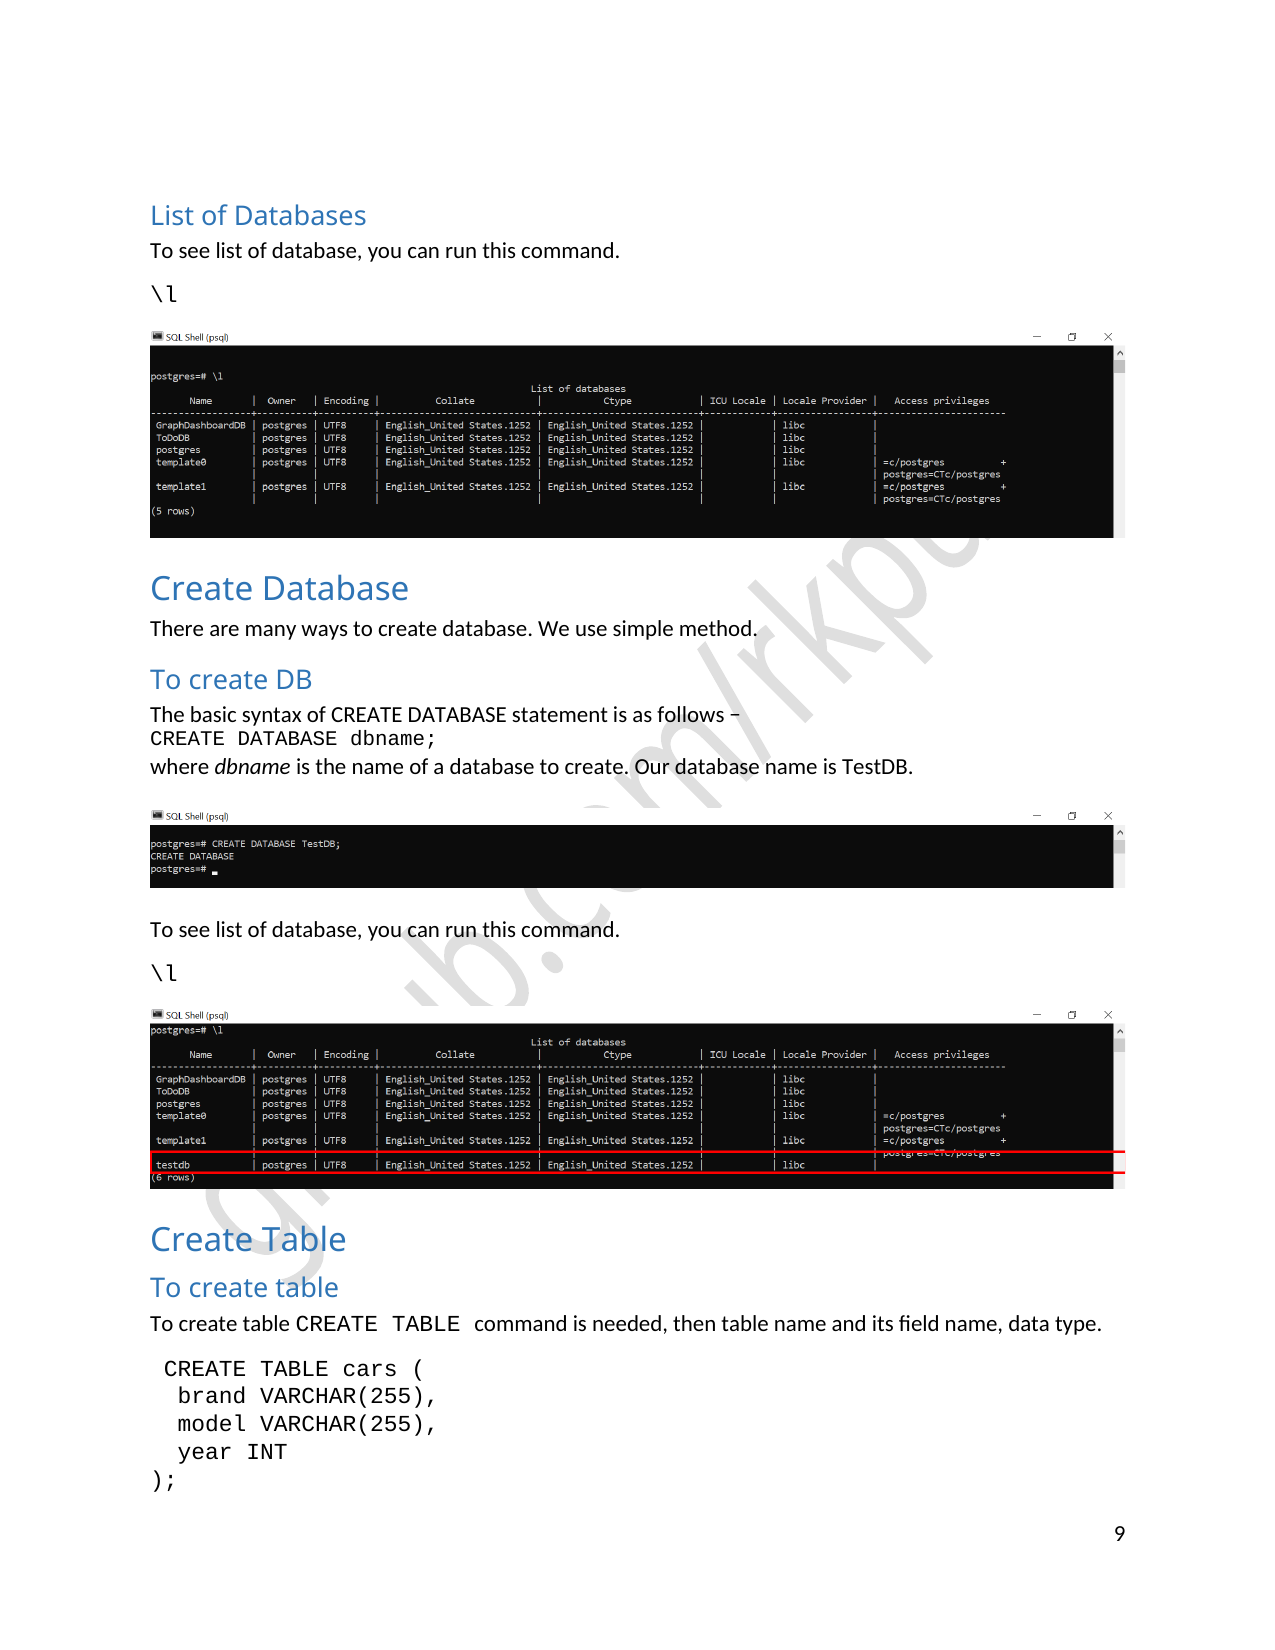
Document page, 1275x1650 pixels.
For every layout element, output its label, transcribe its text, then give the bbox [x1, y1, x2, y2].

text To create table CREATE TABLE command is needed, then table name and its field name, data type. [150, 1309, 1125, 1338]
subtitle List of Databases [150, 197, 1125, 234]
subtitle To create DB [150, 661, 1125, 697]
subtitle Create Database [150, 565, 1125, 610]
text where dbname is the name of a database to create. Our database name is TestDB. [150, 752, 1125, 780]
subtitle To create table [150, 1269, 1125, 1306]
text There are many ways to create database. We use simple method. [150, 614, 1125, 642]
picture [150, 808, 1125, 888]
text \l [150, 962, 1125, 988]
picture [150, 1006, 1125, 1189]
text To see list of database, you can run this command. [150, 915, 1125, 943]
text CREATE TABLE cars ( brand VARCHAR(255), model VARCHAR(255), year INT ); [150, 1357, 1125, 1494]
text CREATE DATABASE dbname; [150, 728, 1125, 752]
picture [150, 328, 1125, 538]
subtitle Create Table [150, 1216, 1125, 1261]
text To see list of database, you can run this command. [150, 237, 1125, 265]
text The basic syntax of CREATE DATABASE statement is as follows − [150, 700, 1125, 728]
text \l [150, 283, 1125, 309]
